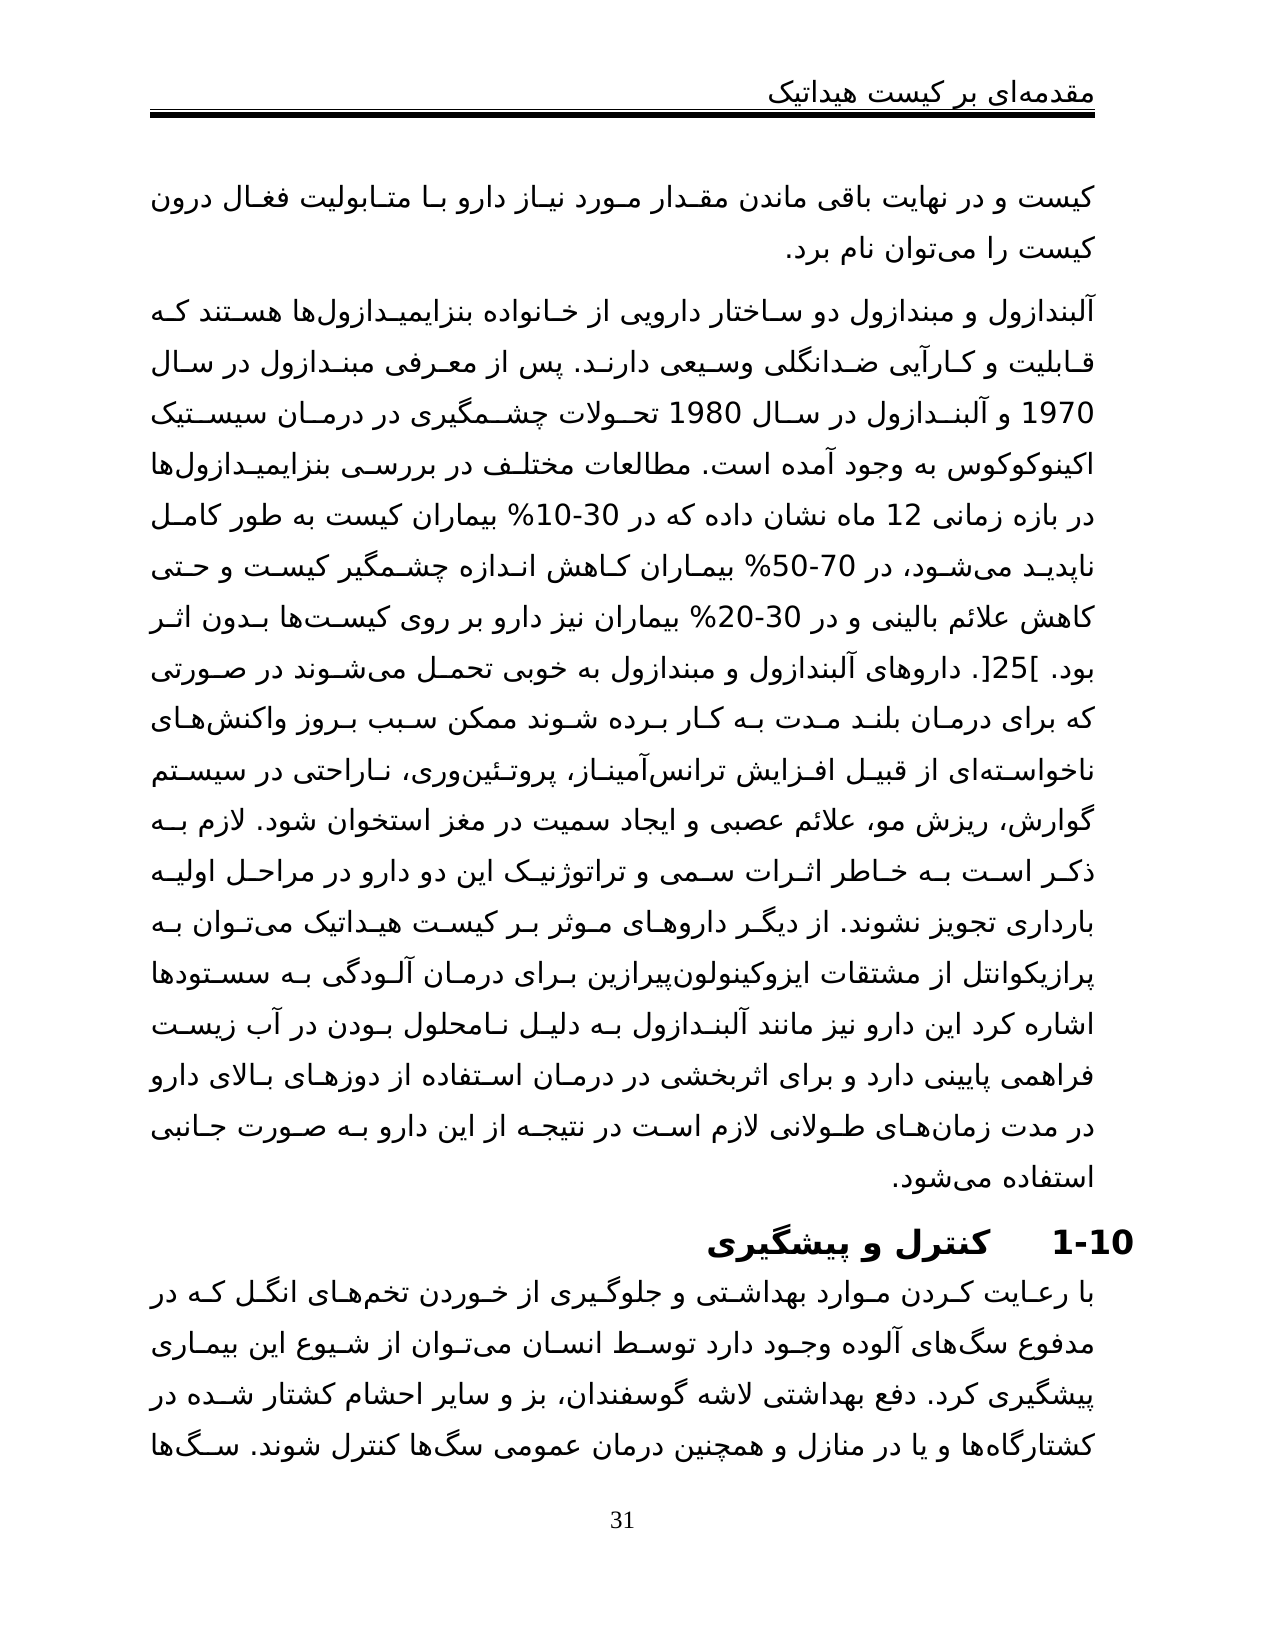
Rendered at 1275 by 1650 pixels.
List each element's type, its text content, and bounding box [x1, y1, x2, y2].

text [150, 180, 1095, 265]
text آلبندازول و مبندازول دو ساختار دارویی از خانواده بنزایمیدازول‌ها هستند که قابلیت و کارآیی ضدانگلی وسیعی دارند. پس از معرفی مبندازول در سال 1970 و آلبندازول در سال 1980 تحولات چشمگیری در درمان سیستیک اکینوکوکوس به وجود آمده است. مطالعات مختلف در بررسی بنزایمیدازول‌ها در بازه زمانی 12 ماه نشان ‌داده که در 30-10% بیماران کیست به طور کامل ناپدید می‌شود، در 70-50% بیماران کاهش اندازه چشمگیر کیست و حتی کاهش علائم بالینی و در 30-20% بیماران نیز دارو بر روی کیست‌ها بدون اثر بود. ]25[. داروهای آلبندازول و مبندازول به خوبی تحمل می‌شوند در صورتی که برای درمان بلند مدت به کار برده شوند ممکن سبب بروز واکنش‌های ناخواسته‌ای از قبیل افزایش ترانس‌آمیناز، پروتئین‌وری، ناراحتی در سیستم گوارش، ریزش مو، علائم عصبی و ایجاد سمیت در مغز استخوان شود. لازم به ذکر است به خاطر اثرات سمی و تراتوژنیک این دو دارو در مراحل اولیه بارداری تجویز نشوند. از دیگر داروهای موثر بر کیست هیداتیک می‌توان به پرازیکوانتل از مشتقات ایزوکینولون‌پیرازین برای درمان آلودگی به سستودها اشاره کرد این دارو نیز مانند آلبندازول به دلیل نامحلول بودن در آب زیست فراهمی پایینی دارد و برای اثربخشی در درمان استفاده از دوزهای بالای دارو در مدت زمان‌های طولانی لازم است در نتیجه از این دارو به صورت جانبی استفاده می‌شود. [150, 294, 1095, 1194]
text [150, 1275, 1095, 1462]
subtitle کنترل و پیشگیری [150, 1224, 1051, 1263]
